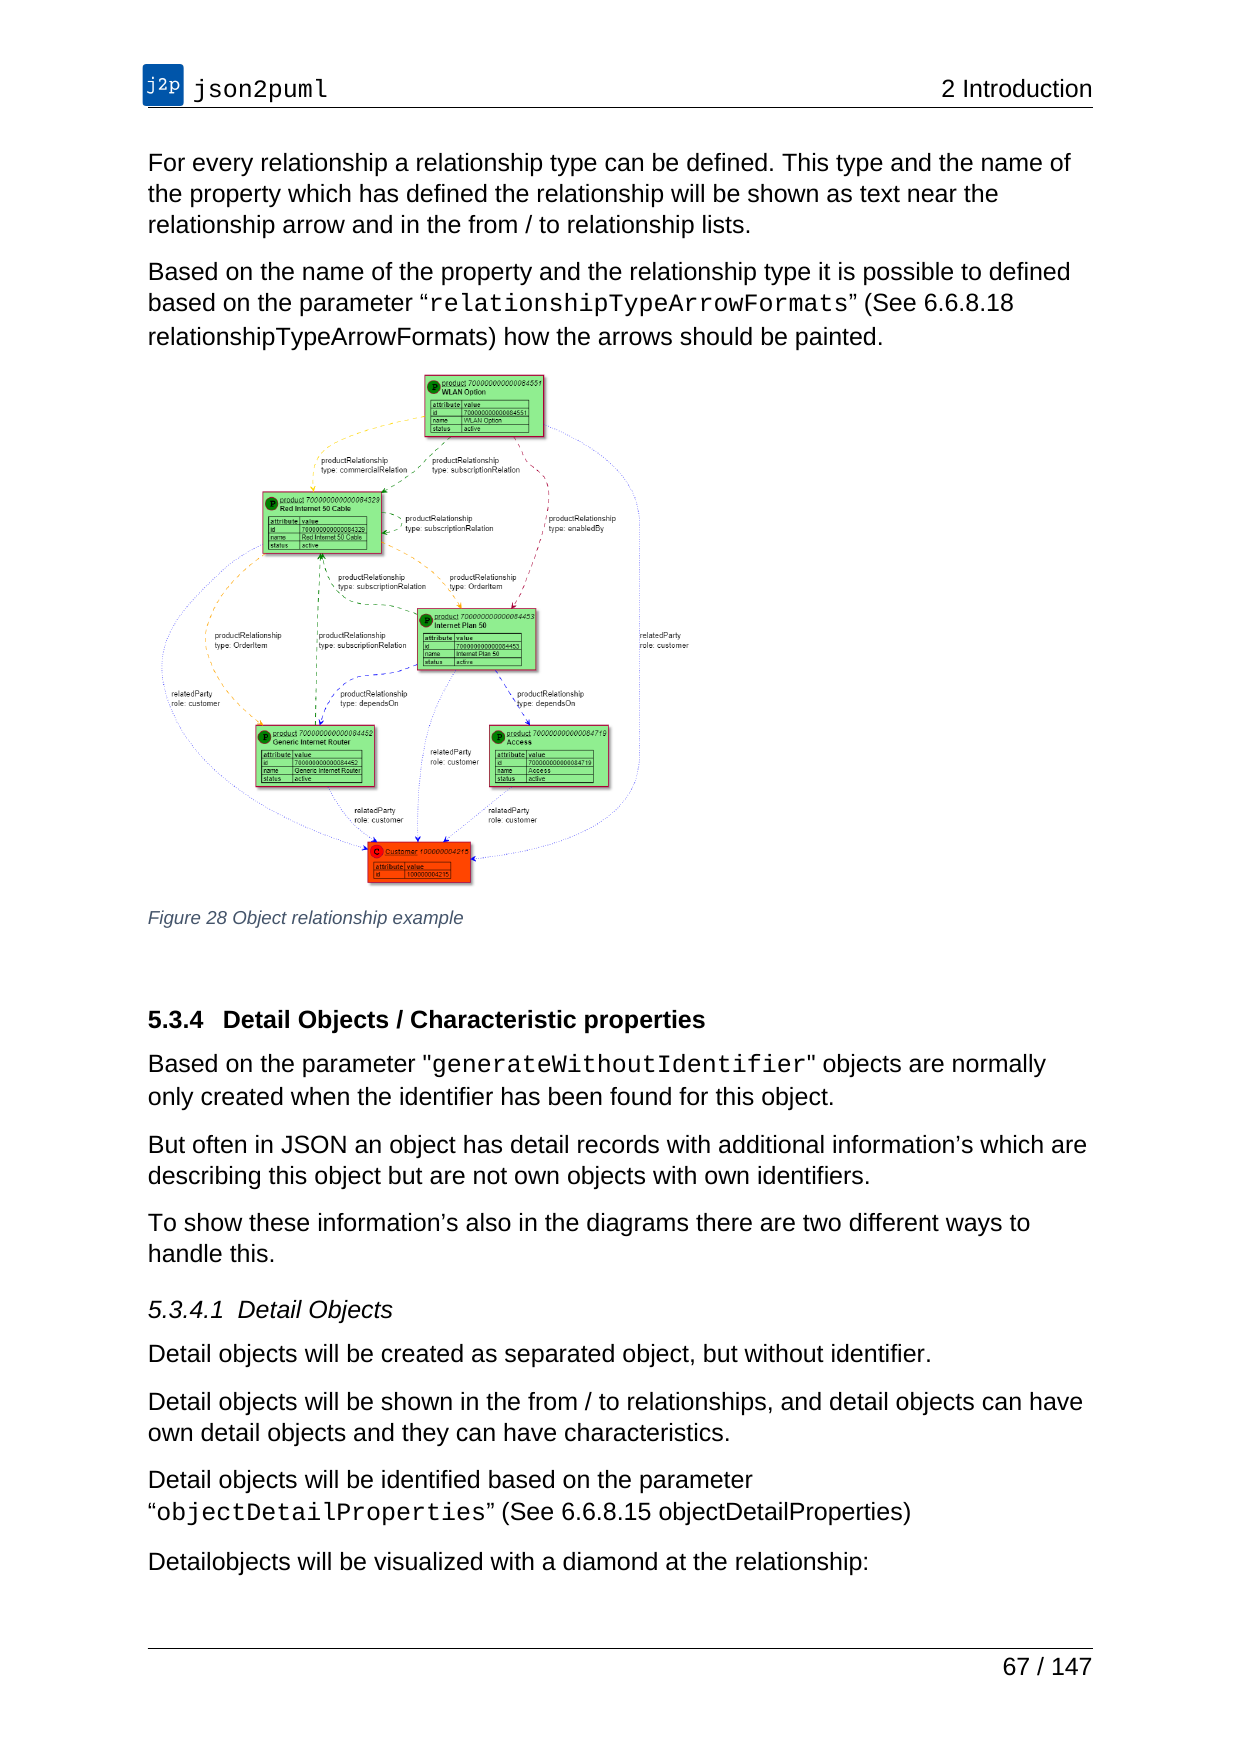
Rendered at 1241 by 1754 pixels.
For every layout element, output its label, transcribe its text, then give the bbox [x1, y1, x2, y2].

text Based on the parameter "generateWithoutIdentifier" objects are normally only created when the identifier has been found for this object. [148, 1049, 1093, 1111]
text Figure 28 Object relationship example [148, 907, 1093, 928]
text To show these information’s also in the diagrams there are two different ways to handle this. [148, 1208, 1093, 1268]
text Detail objects will be created as separated object, but without identifier. [148, 1339, 1093, 1368]
subtitle Detail Objects / Characteristic properties [148, 1005, 1093, 1034]
text Detail objects will be identified based on the parameter “objectDetailProperties” (See 6.6.8.15 objectDetailProperties) [148, 1466, 1093, 1527]
text Detail objects will be shown in the from / to relationships, and detail objects can have own detail objects and they can have characteristics. [148, 1387, 1093, 1447]
text For every relationship a relationship type can be defined. This type and the name of the property which has defined the relationship will be shown as text near the relationship arrow and in the from / to relationship lists. [148, 148, 1093, 238]
text But often in JSON an object has detail records with additional information’s which are describing this object but are not own objects with own identifiers. [148, 1130, 1093, 1189]
picture [147, 369, 692, 888]
picture [142, 64, 184, 106]
text Based on the name of the property and the relationship type it is possible to defined based on the parameter “relationshipTypeArrowFormats” (See 6.6.8.18 relationshipTypeArrowFormats) how the arrows should be painted. [148, 257, 1093, 350]
text Detailobjects will be visualized with a diamond at the relationship: [148, 1547, 1093, 1575]
subtitle Detail Objects [148, 1296, 1093, 1324]
